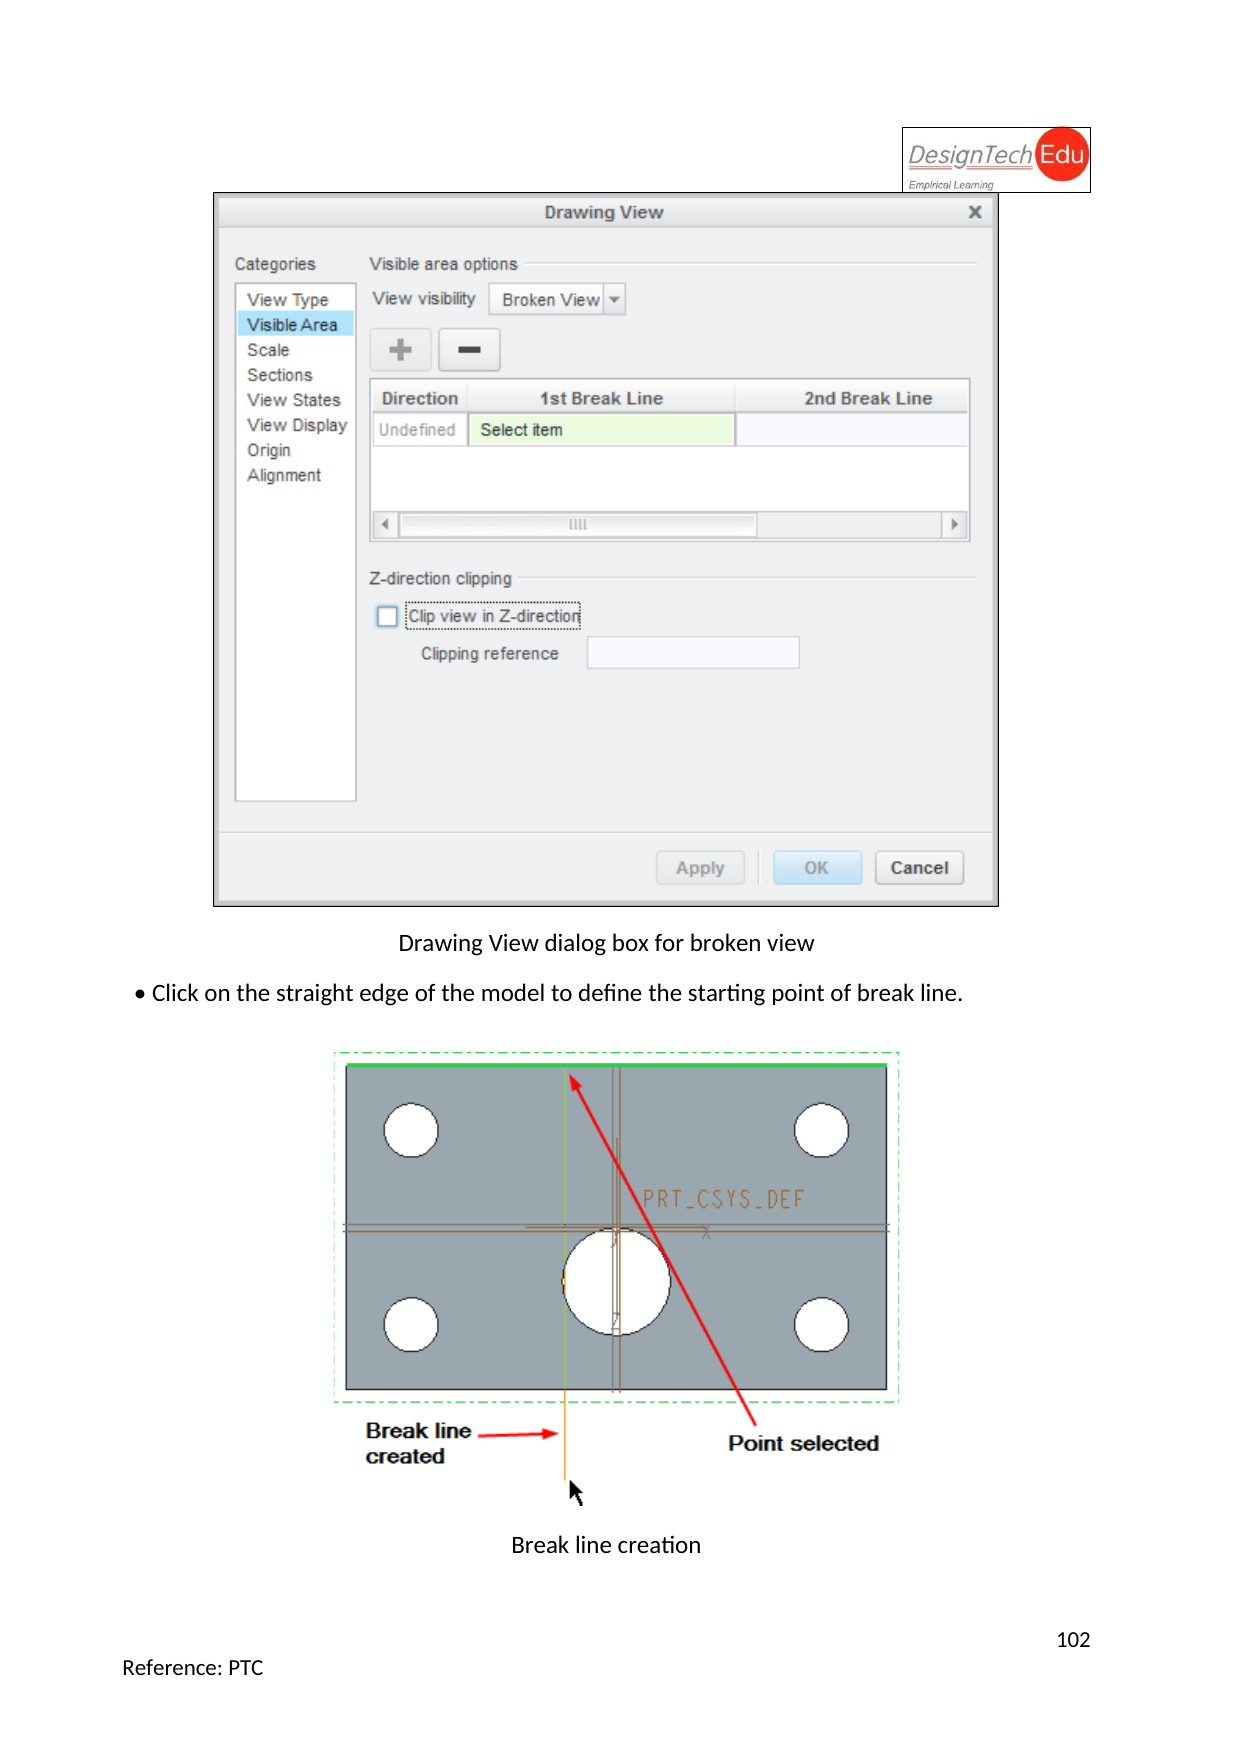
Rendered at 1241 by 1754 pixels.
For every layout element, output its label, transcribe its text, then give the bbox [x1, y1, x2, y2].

text Drawing View dialog box for broken view [197, 927, 1016, 957]
text Break line creation [197, 1530, 1016, 1560]
picture [214, 193, 998, 906]
picture [333, 1052, 900, 1506]
picture [903, 128, 1090, 192]
list Click on the straight edge of the model to define the starting point of break line. [133, 977, 1167, 1007]
